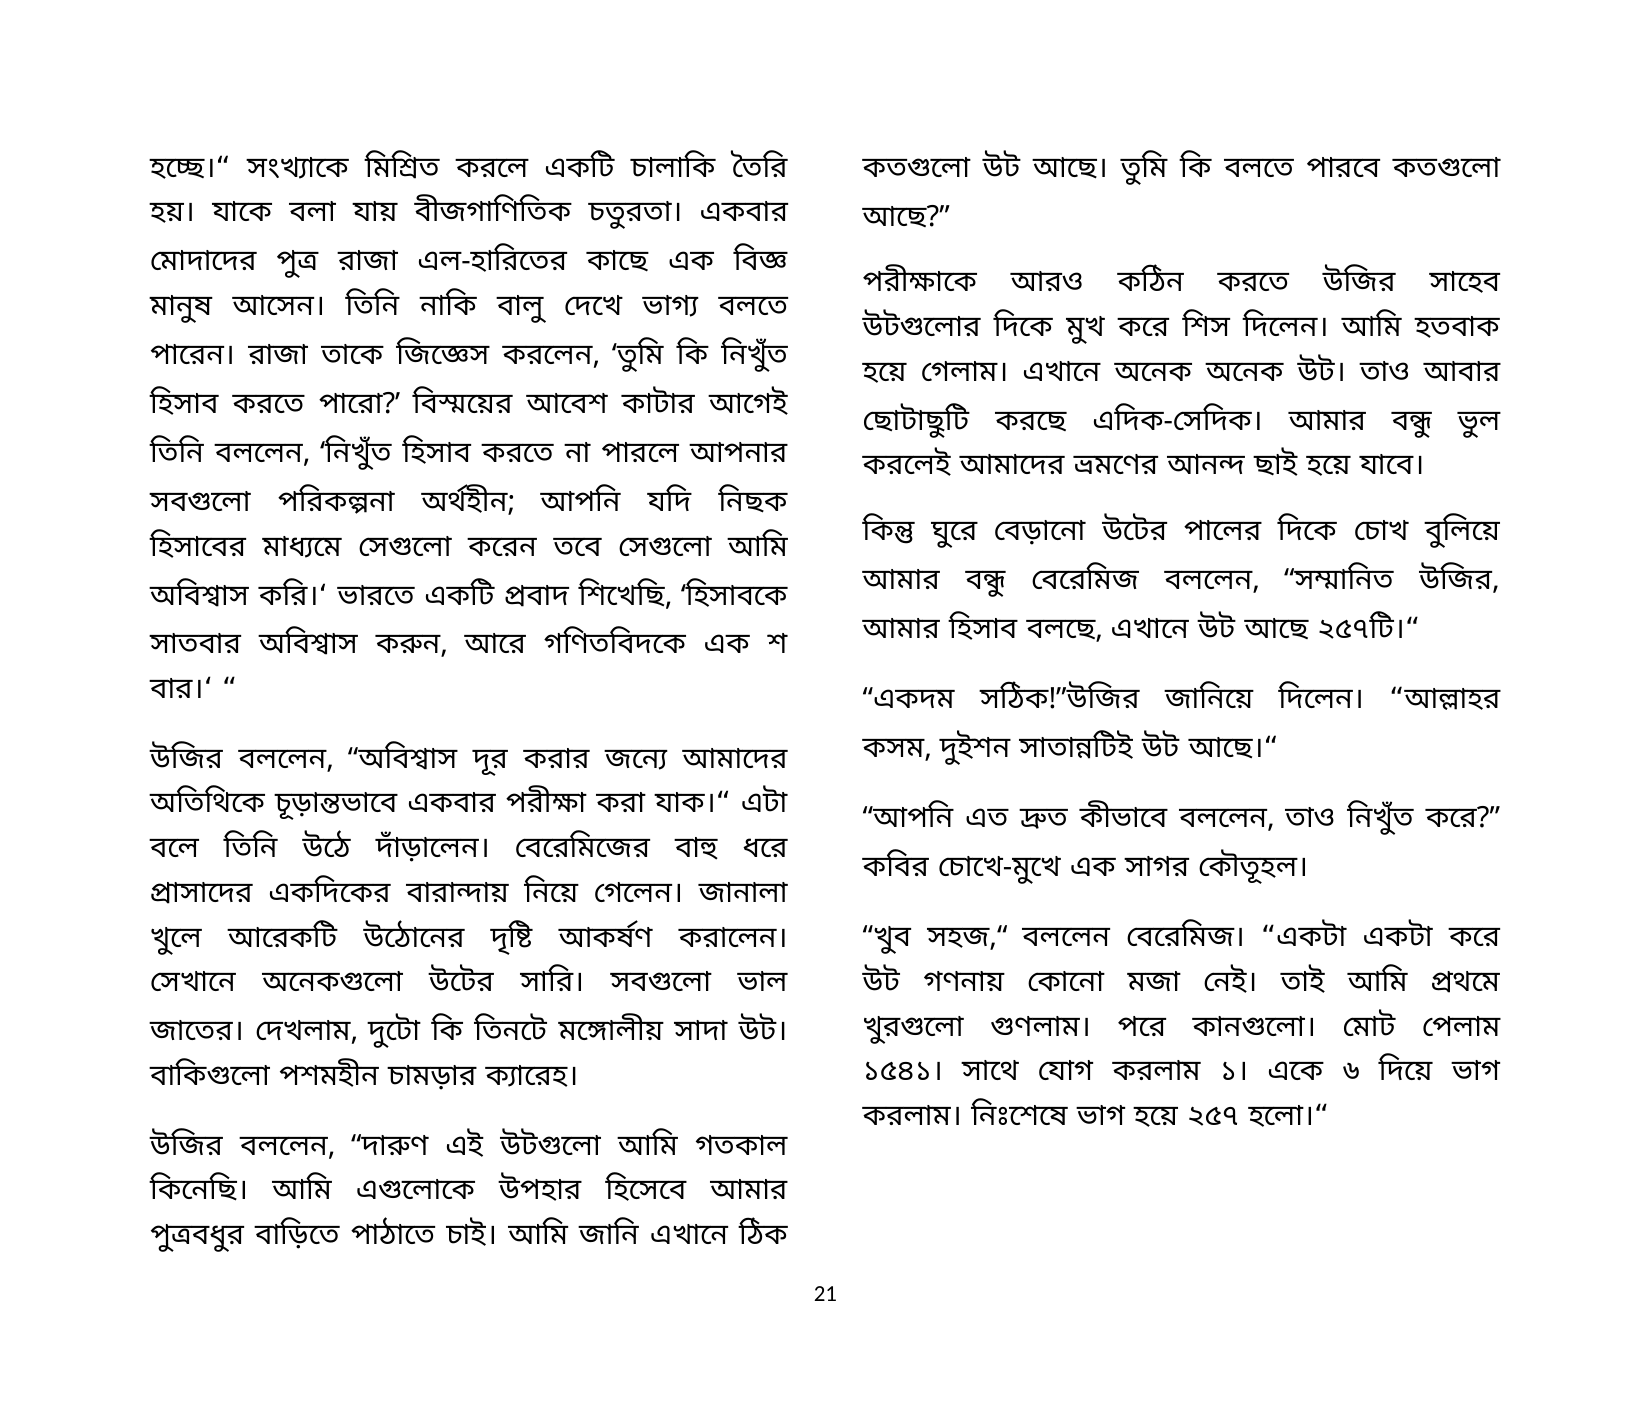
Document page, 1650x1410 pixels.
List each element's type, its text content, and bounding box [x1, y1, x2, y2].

text পরীক্ষাকে আরও কঠিন করতে উজির সাহেব উটগুলোর দিকে মুখ করে শিস দিলেন। আমি হতবাক হয়ে গেলাম। এখানে অনেক অনেক উট। তাও আবার ছোটাছুটি করছে এদিক-সেদিক। আমার বন্ধু ভুল করলেই আমাদের ভ্রমণের আনন্দ ছাই হয়ে যাবে। [862, 265, 1500, 487]
text কিন্তু ঘুরে বেড়ানো উটের পালের দিকে চোখ বুলিয়ে আমার বন্ধু বেরেমিজ বললেন, “সম্মানিত উজির, আমার হিসাব বলছে, এখানে উট আছে ২৫৭টি।“ [862, 513, 1500, 650]
text “একদম সঠিক!”উজির জানিয়ে দিলেন। “আল্লাহর কসম, দুইশন সাতান্নটিই উট আছে।“ [862, 677, 1500, 769]
text “আপনি এত দ্রুত কীভাবে বললেন, তাও নিখুঁত করে?” কবির চোখে-মুখে এক সাগর কৌতূহল। [862, 796, 1500, 888]
text উজির বললেন, “দারুণ এই উটগুলো আমি গতকাল কিনেছি। আমি এগুলোকে উপহার হিসেবে আমার পুত্রবধুর বাড়িতে পাঠাতে চাই। আমি জানি এখানে ঠিক কতগুলো উট আছে। তুমি কি বলতে পারবে কতগুলো আছে?” [862, 150, 1500, 238]
text উজির বললেন, “দারুণ এই উটগুলো আমি গতকাল কিনেছি। আমি এগুলোকে উপহার হিসেবে আমার পুত্রবধুর বাড়িতে পাঠাতে চাই। আমি জানি এখানে ঠিক কতগুলো উট আছে। তুমি কি বলতে পারবে কতগুলো আছে?” [150, 1124, 787, 1256]
text উজির বললেন, “অবিশ্বাস দূর করার জন্যে আমাদের অতিথিকে চূড়ান্তভাবে একবার পরীক্ষা করা যাক।“ এটা বলে তিনি উঠে দাঁড়ালেন। বেরেমিজের বাহু ধরে প্রাসাদের একদিকের বারান্দায় নিয়ে গেলেন। জানালা খুলে আরেকটি উঠোনের দৃষ্টি আকর্ষণ করালেন। সেখানে অনেকগুলো উটের সারি। সবগুলো ভাল জাতের। দেখলাম, দুটো কি তিনটে মঙ্গোলীয় সাদা উট। বাকিগুলো পশমহীন চামড়ার ক্যারেহ। [150, 737, 787, 1097]
text “খুব সহজ,“ বললেন বেরেমিজ। “একটা একটা করে উট গণনায় কোনো মজা নেই। তাই আমি প্রথমে খুরগুলো গুণলাম। পরে কানগুলো। মোট পেলাম ১৫৪১। সাথে যোগ করলাম ১। একে ৬ দিয়ে ভাগ করলাম। নিঃশেষে ভাগ হয়ে ২৫৭ হলো।“ [862, 916, 1500, 1137]
